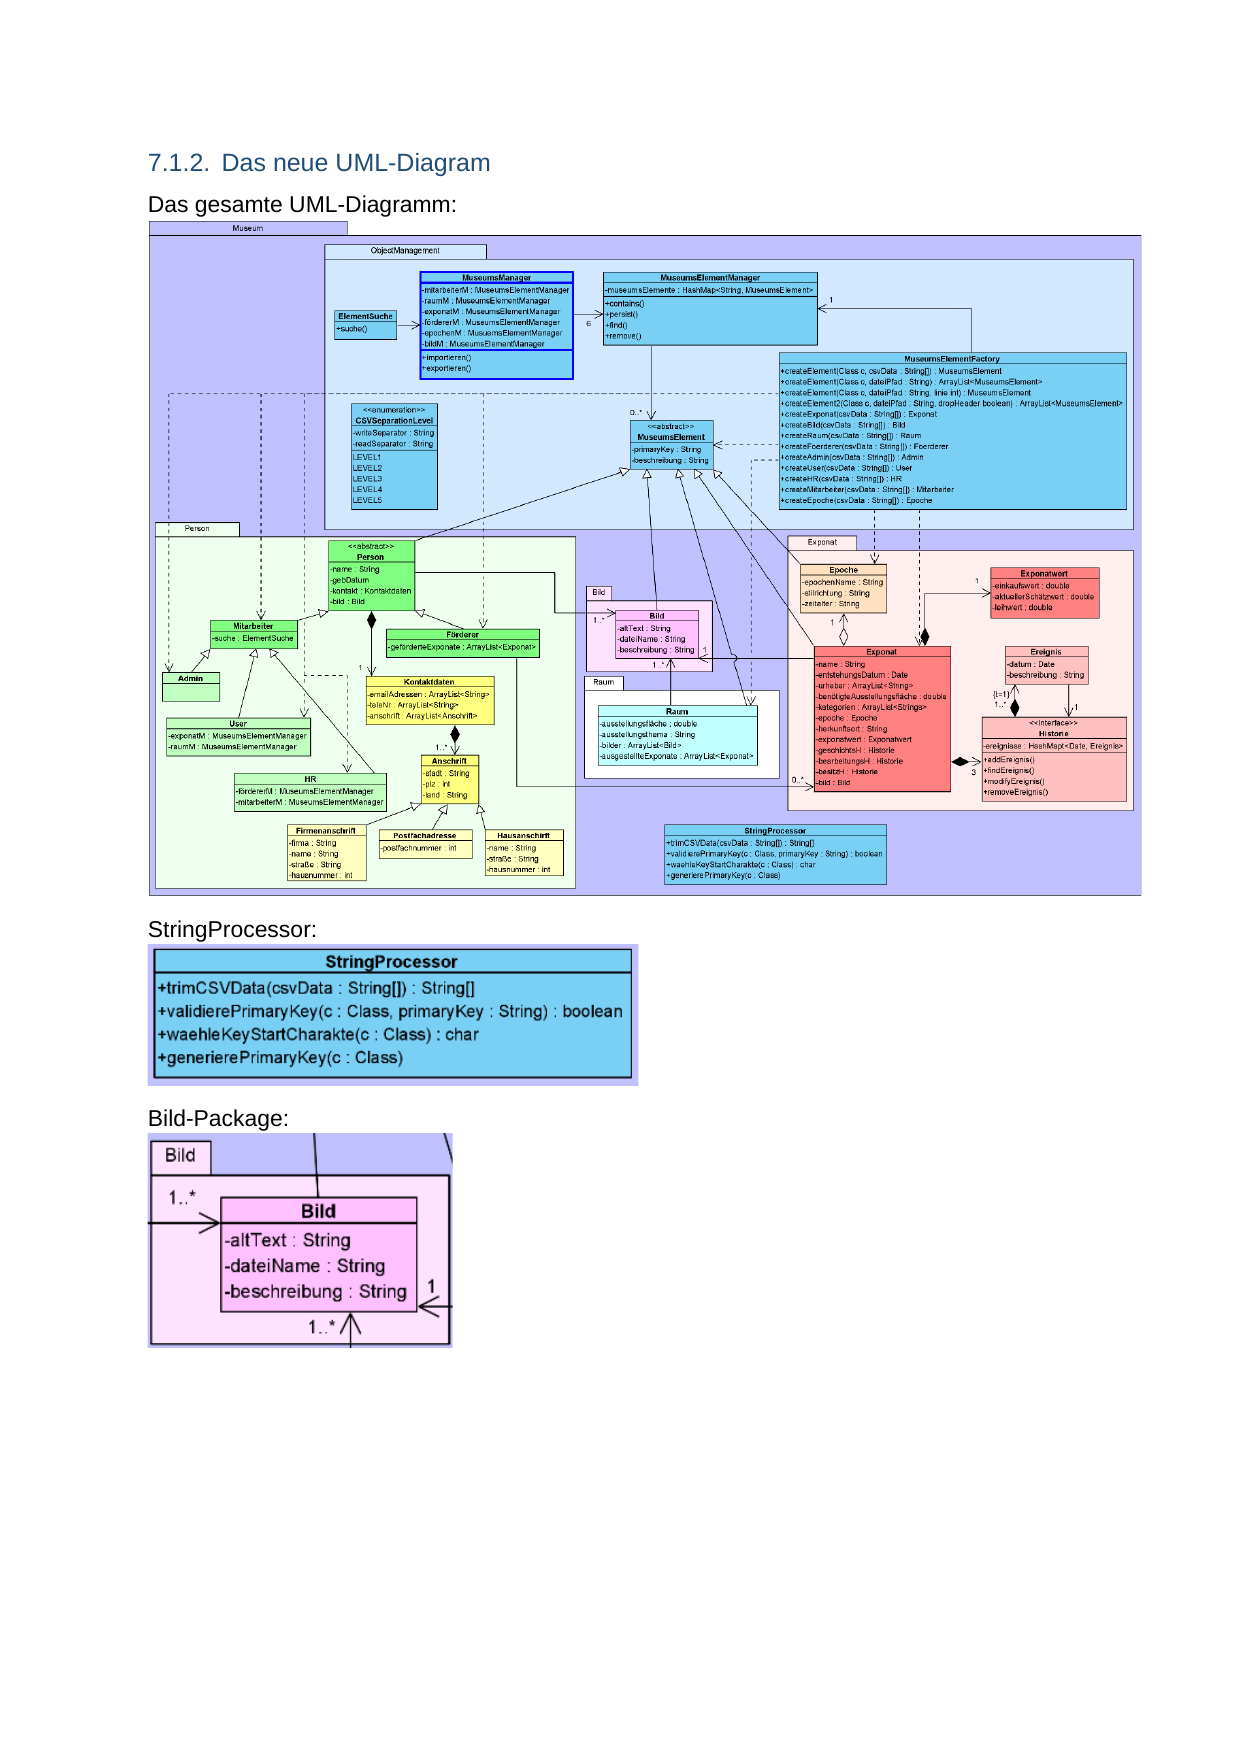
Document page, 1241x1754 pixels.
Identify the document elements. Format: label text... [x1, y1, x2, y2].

picture [147, 944, 639, 1086]
picture [147, 1133, 453, 1348]
subtitle Das neue UML-Diagram [148, 148, 1093, 176]
picture [147, 219, 1142, 898]
text Das gesamte UML-Diagramm: [148, 191, 1093, 219]
